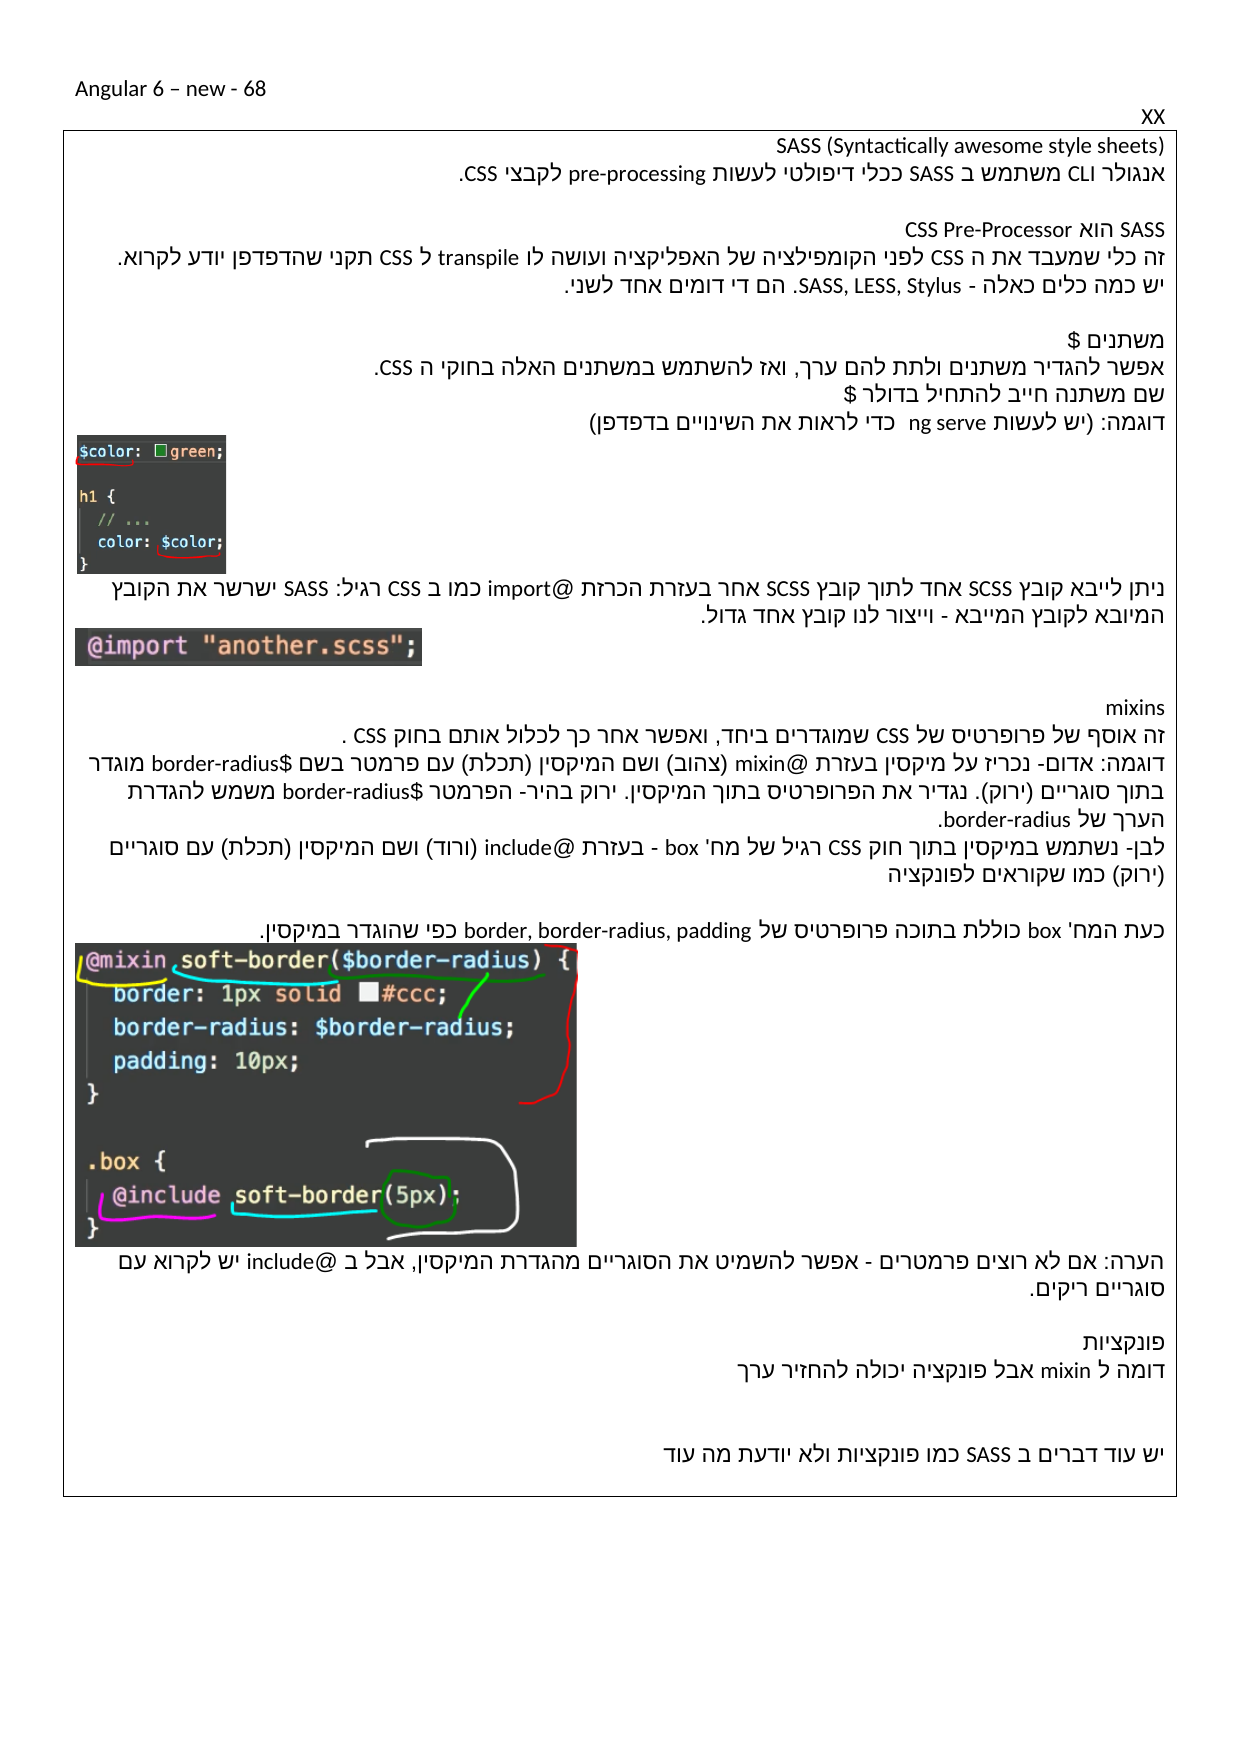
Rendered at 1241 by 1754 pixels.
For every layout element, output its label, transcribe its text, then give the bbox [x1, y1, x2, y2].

picture [75, 628, 422, 666]
picture [75, 435, 227, 574]
picture [75, 943, 578, 1247]
table_header SASS (Syntactically awesome style sheets) אנגולר CLI משתמש ב SASS ככלי דיפולטי לעשות pre-processing לקבצי CSS. SASS הוא CSS Pre-Processor זה כלי שמעבד את ה CSS לפני הקומפילציה של האפליקציה ועושה לו transpile ל CSS תקני שהדפדפן יודע לקרוא. יש כמה כלים כאלה - SASS, LESS, Stylus. הם די דומים אחד לשני. משתנים $ אפשר להגדיר משתנים ולתת להם ערך, ואז להשתמש במשתנים האלה בחוקי ה CSS. שם משתנה חייב להתחיל בדולר $ דוגמה: (יש לעשות ng serve כדי לראות את השינויים בדפדפן) ניתן לייבא קובץ SCSS אחד לתוך קובץ SCSS אחר בעזרת הכרזת @import כמו ב CSS רגיל: SASS ישרשר את הקובץ המיובא לקובץ המייבא - וייצור לנו קובץ אחד גדול. mixins זה אוסף של פרופרטיס של CSS שמוגדרים ביחד, ואפשר אחר כך לכלול אותם בחוק CSS . דוגמה: אדום- נכריז על מיקסין בעזרת @mixin (צהוב) ושם המיקסין (תכלת) עם פרמטר בשם $border-radius מוגדר בתוך סוגריים (ירוק). נגדיר את הפרופרטיס בתוך המיקסין. ירוק בהיר- הפרמטר $border-radius משמש להגדרת הערך של border-radius. לבן- נשתמש במיקסין בתוך חוק CSS רגיל של מח' box - בעזרת @include (ורוד) ושם המיקסין (תכלת) עם סוגריים (ירוק) כמו שקוראים לפונקציה כעת המח' box כוללת בתוכה פרופרטיס של border, border-radius, padding כפי שהוגדר במיקסין. הערה: אם לא רוצים פרמטרים - אפשר להשמיט את הסוגריים מהגדרת המיקסין, אבל ב @include יש לקרוא עם סוגריים ריקים. פונקציות דומה ל mixin אבל פונקציה יכולה להחזיר ערך יש עוד דברים ב SASS כמו פונקציות ולא יודעת מה עוד [64, 131, 1176, 1496]
text XX [75, 102, 1165, 130]
